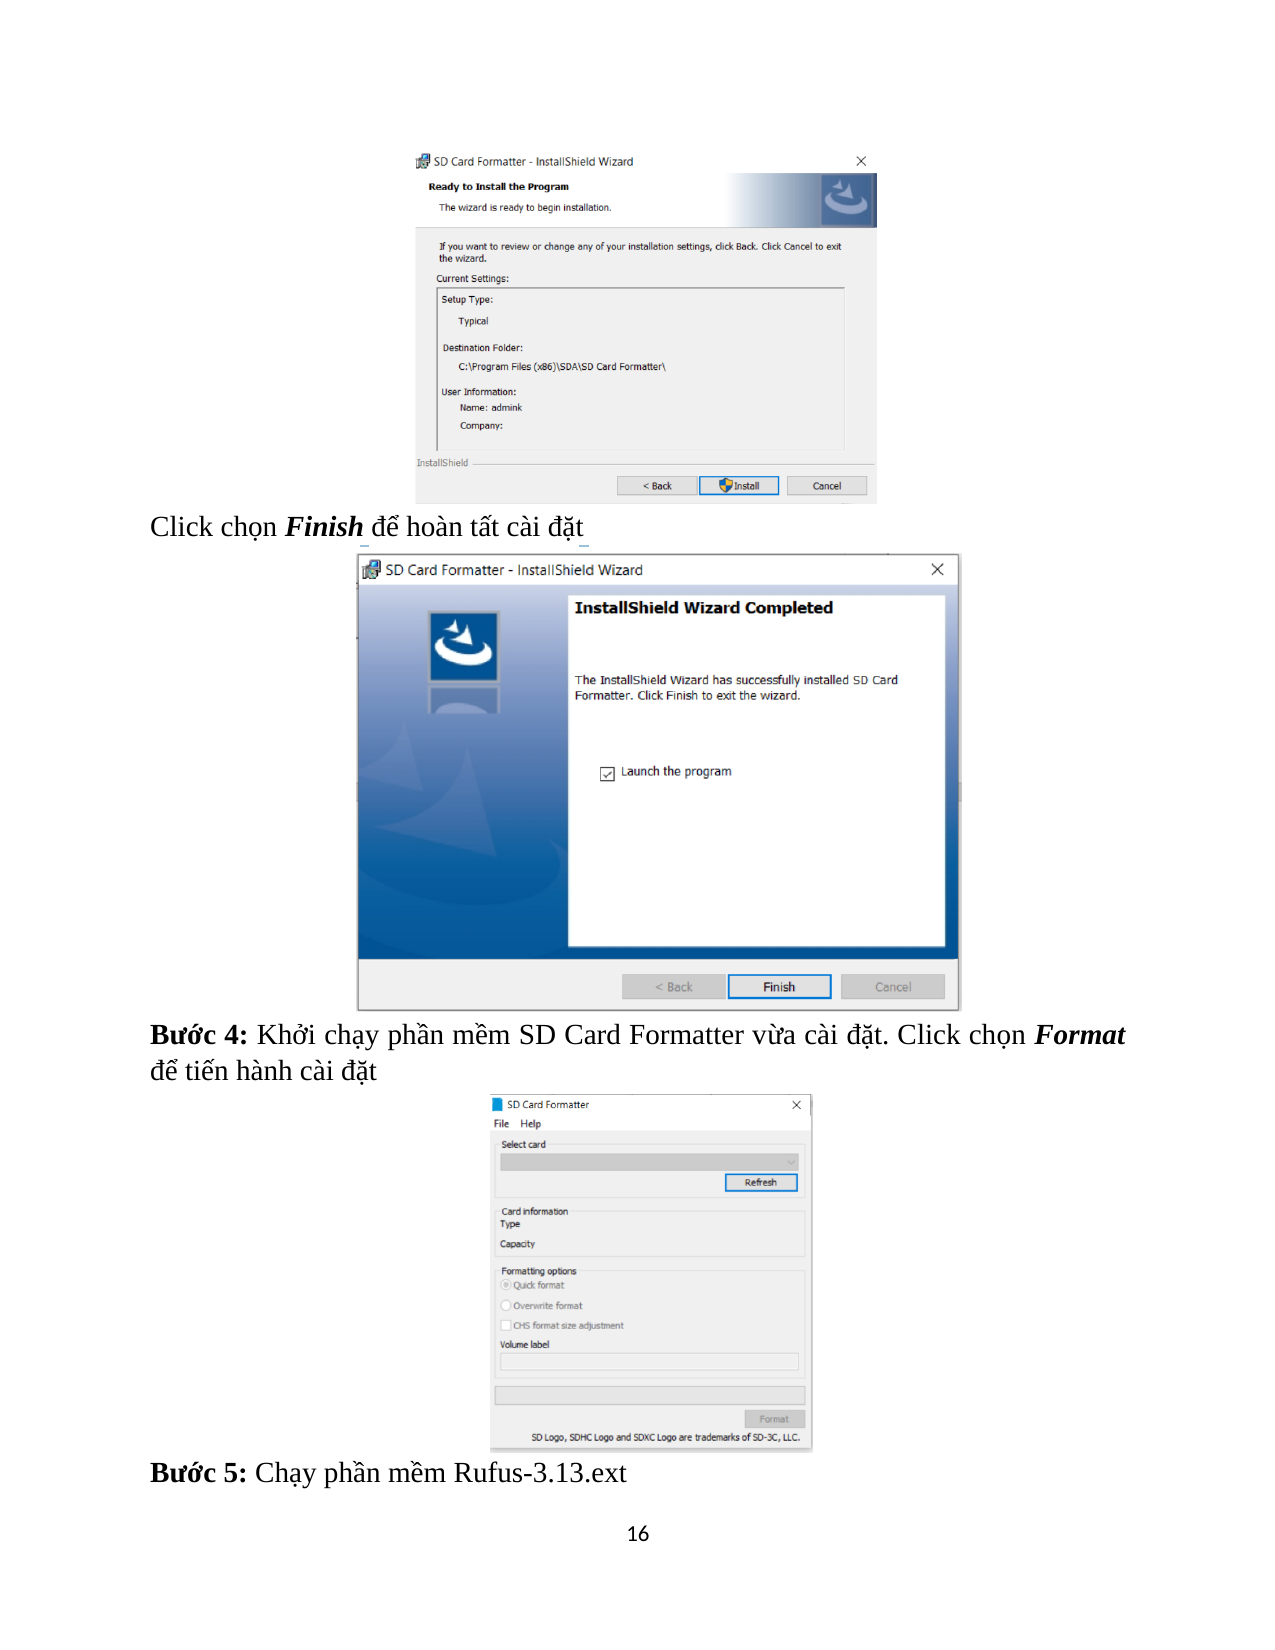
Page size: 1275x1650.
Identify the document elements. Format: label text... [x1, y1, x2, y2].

picture [442, 1089, 833, 1453]
picture [370, 150, 905, 507]
text Click chọn Finish để hoàn tất cài đặt [150, 509, 1125, 542]
text Bước 4: Khởi chạy phần mềm SD Card Formatter vừa cài đặt. Click chọn Format để tiến hành cài đặt [150, 1017, 1125, 1087]
text Bước 5: Chạy phần mềm Rufus-3.13.ext [150, 1455, 1125, 1488]
picture [292, 545, 983, 1015]
